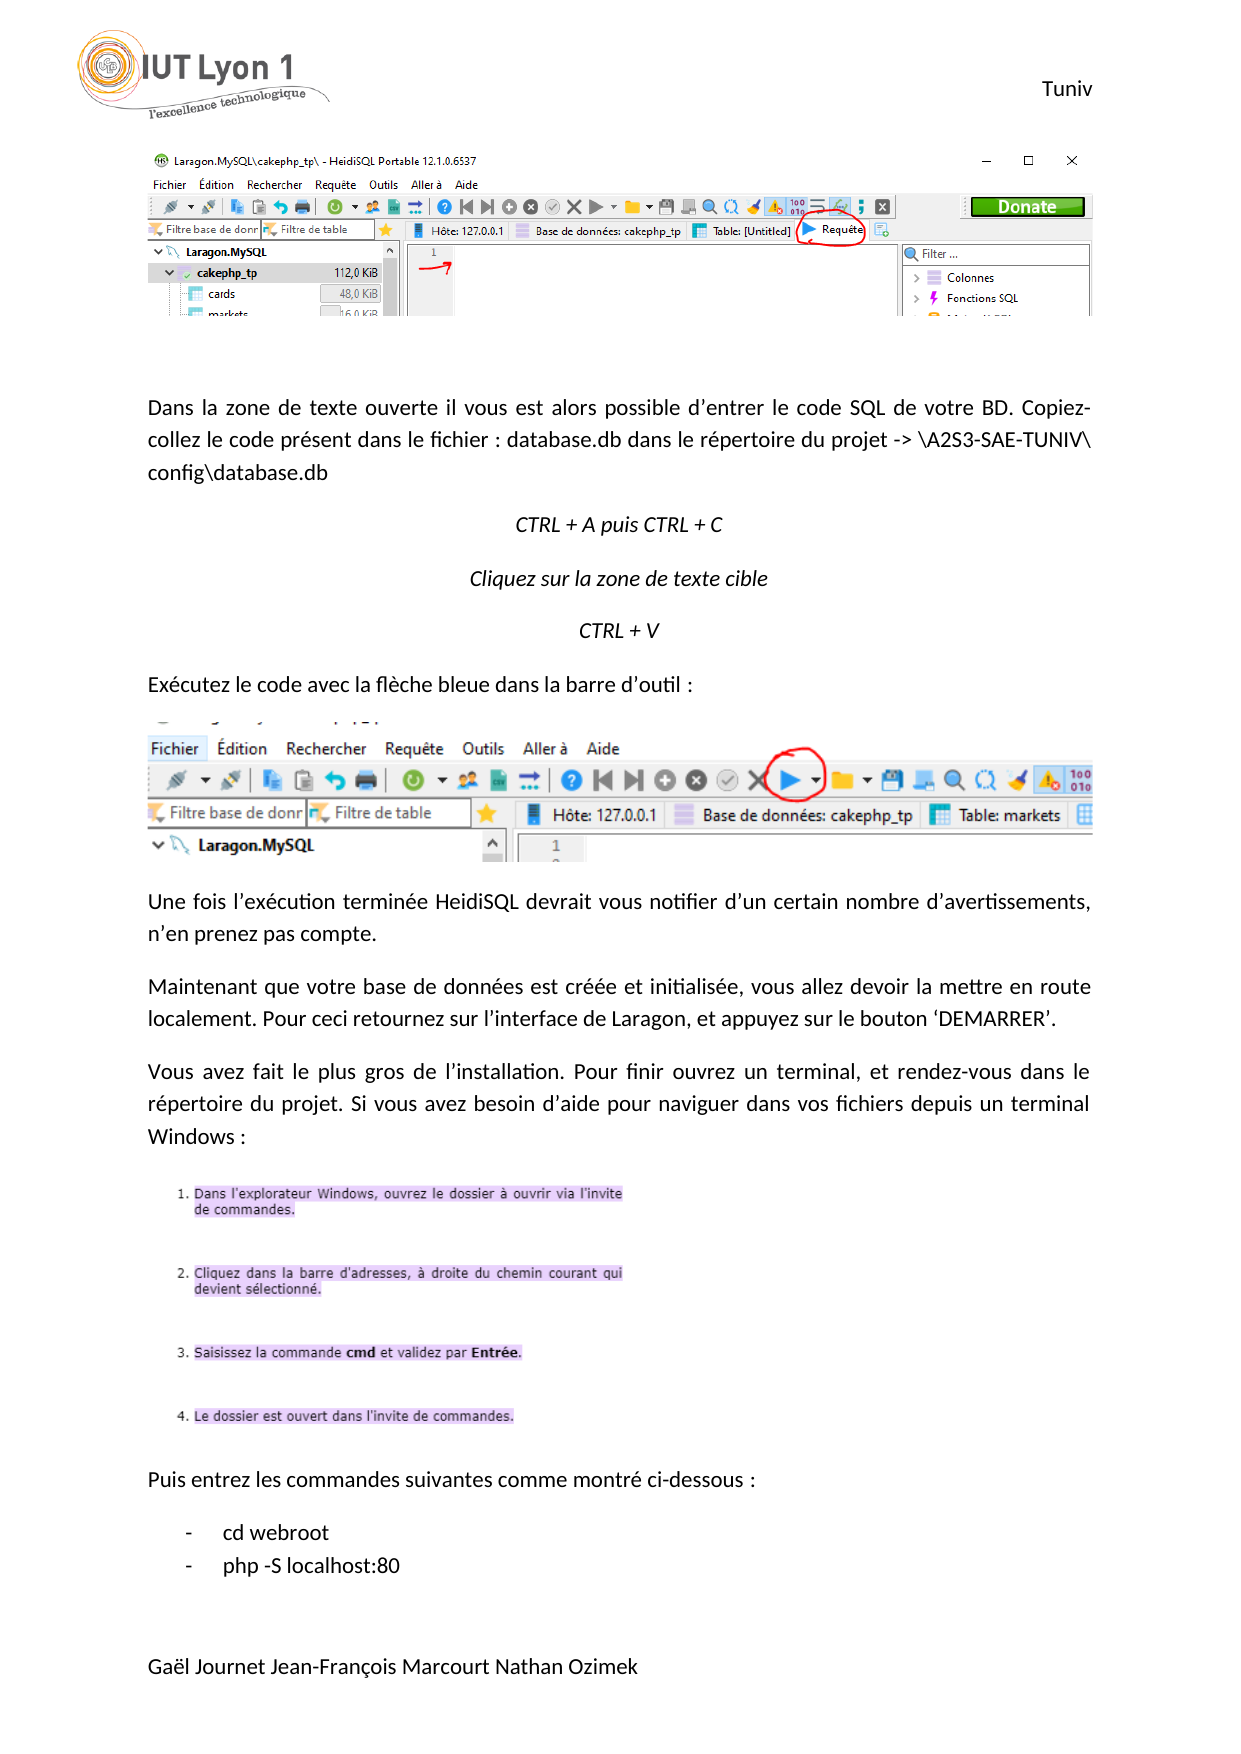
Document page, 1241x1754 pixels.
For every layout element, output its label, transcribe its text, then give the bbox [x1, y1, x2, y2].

picture [147, 1174, 627, 1441]
text Dans la zone de texte ouverte il vous est alors possible d’entrer le code SQL de votre BD. Copiez-collez le code présent dans le fichier : database.db dans le répertoire du projet -> \A2S3-SAE-TUNIV\config\database.db [148, 393, 1093, 486]
text CTRL + V [148, 617, 1093, 645]
text Maintenant que votre base de données est créée et initialisée, vous allez devoir la mettre en route localement. Pour ceci retournez sur l’interface de Laragon, et appuyez sur le bouton ‘DEMARRER’. [148, 972, 1093, 1032]
text Une fois l’exécution terminée HeidiSQL devrait vous notifier d’un certain nombre d’avertissements, n’en prenez pas compte. [148, 887, 1093, 947]
picture [147, 147, 1093, 316]
list cd webroot [185, 1518, 1093, 1547]
list php -S localhost:80 [185, 1551, 1093, 1579]
text Vous avez fait le plus gros de l’installation. Pour finir ouvrez un terminal, et rendez-vous dans le répertoire du projet. Si vous avez besoin d’aide pour naviguer dans vos fichiers depuis un terminal Windows : [148, 1057, 1093, 1150]
text CTRL + A puis CTRL + C [148, 511, 1093, 539]
picture [147, 722, 1093, 862]
picture [68, 22, 337, 122]
text Exécutez le code avec la flèche bleue dans la barre d’outil : [148, 670, 1093, 698]
text Cliquez sur la zone de texte cible [148, 564, 1093, 592]
text Puis entrez les commandes suivantes comme montré ci-dessous : [148, 1466, 1093, 1493]
